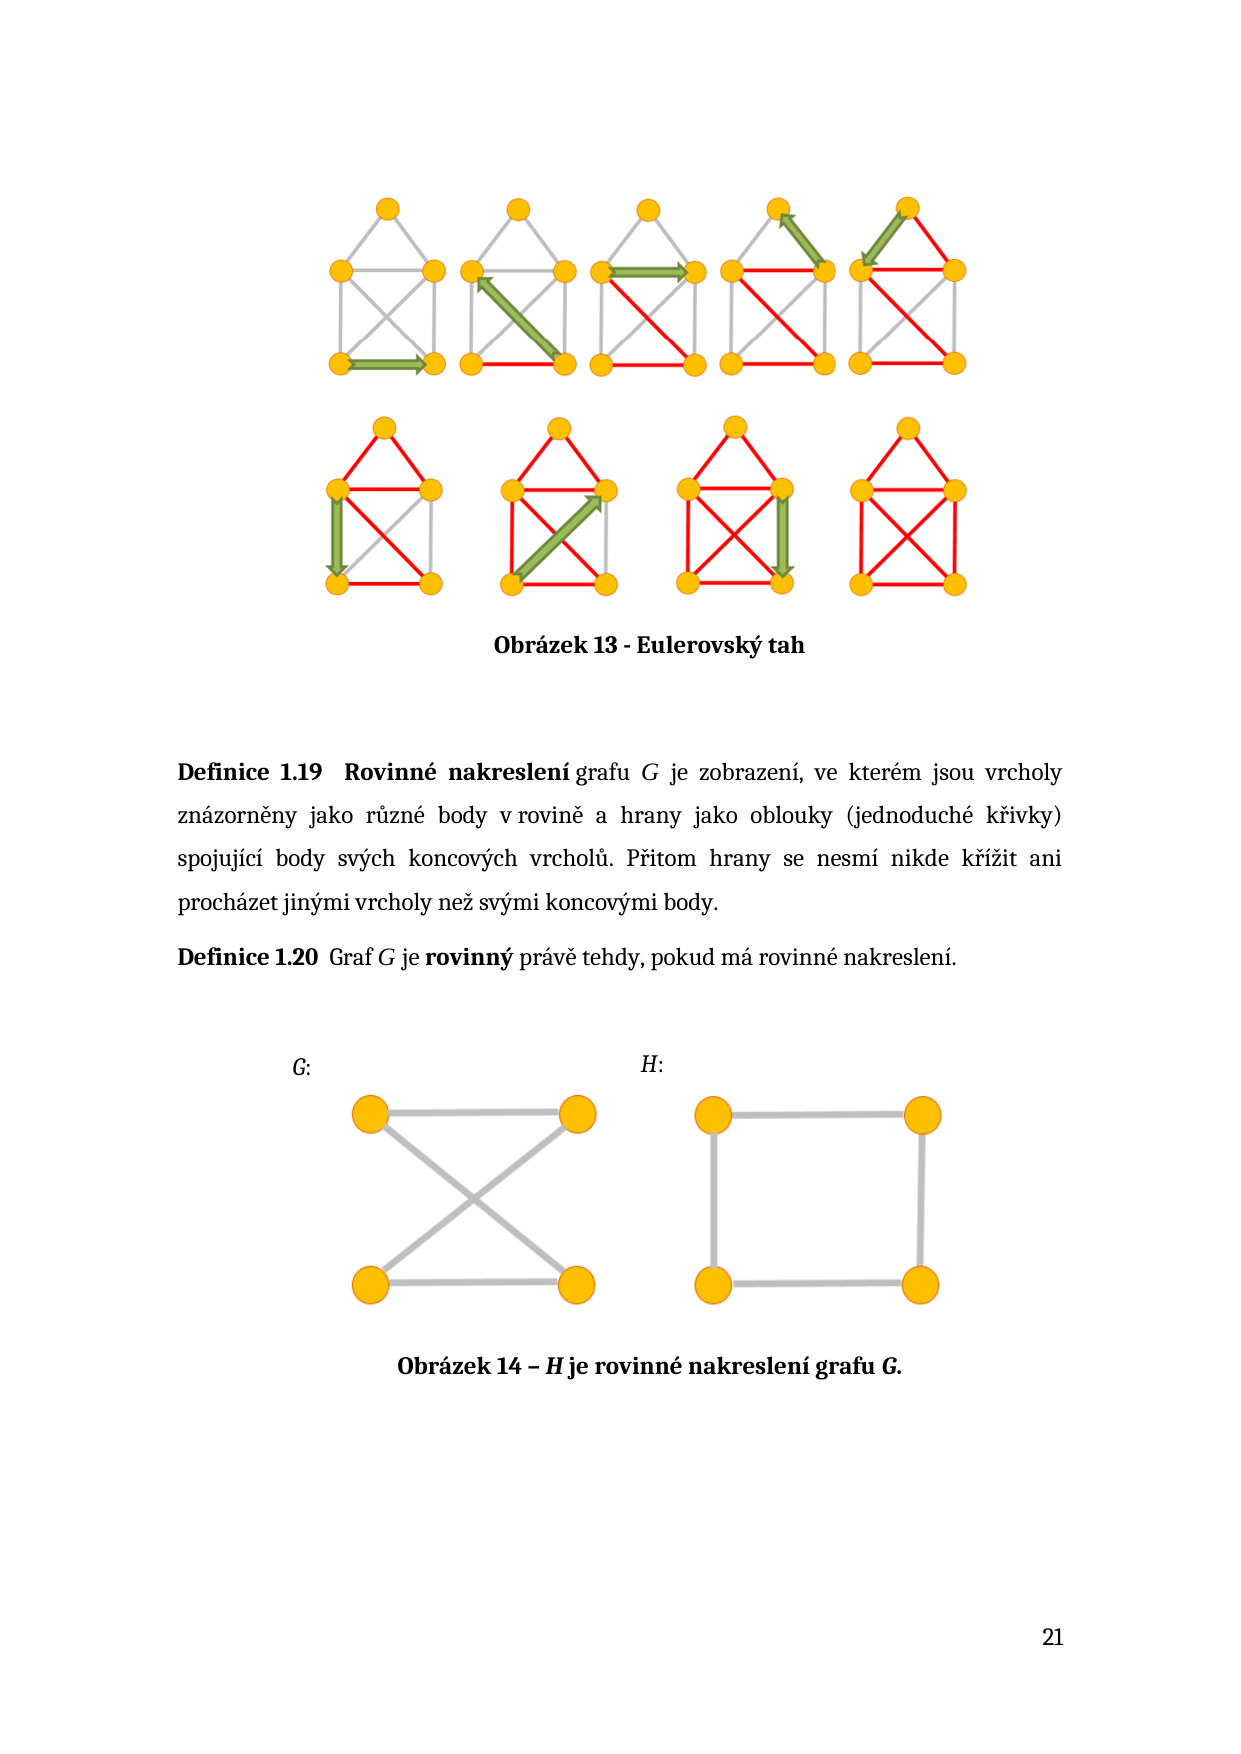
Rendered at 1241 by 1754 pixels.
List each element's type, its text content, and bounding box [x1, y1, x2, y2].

text Obrázek 13 - Eulerovský tah [236, 631, 1063, 659]
text Definice 1.19 Rovinné nakreslení grafu je zobrazení, ve kterém jsou vrcholy znázorněny jako různé body v rovině a hrany jako oblouky (jednoduché křivky) spojující body svých koncových vrcholů. Přitom hrany se nesmí nikde křížit ani procházet jinými vrcholy než svými koncovými body. [177, 758, 1063, 916]
picture [307, 177, 992, 617]
text Obrázek 14 – H je rovinné nakreslení grafu G. [236, 1352, 1063, 1381]
picture [327, 1054, 972, 1326]
text Definice 1.20 Graf je rovinný právě tehdy, pokud má rovinné nakreslení. [177, 943, 1063, 972]
